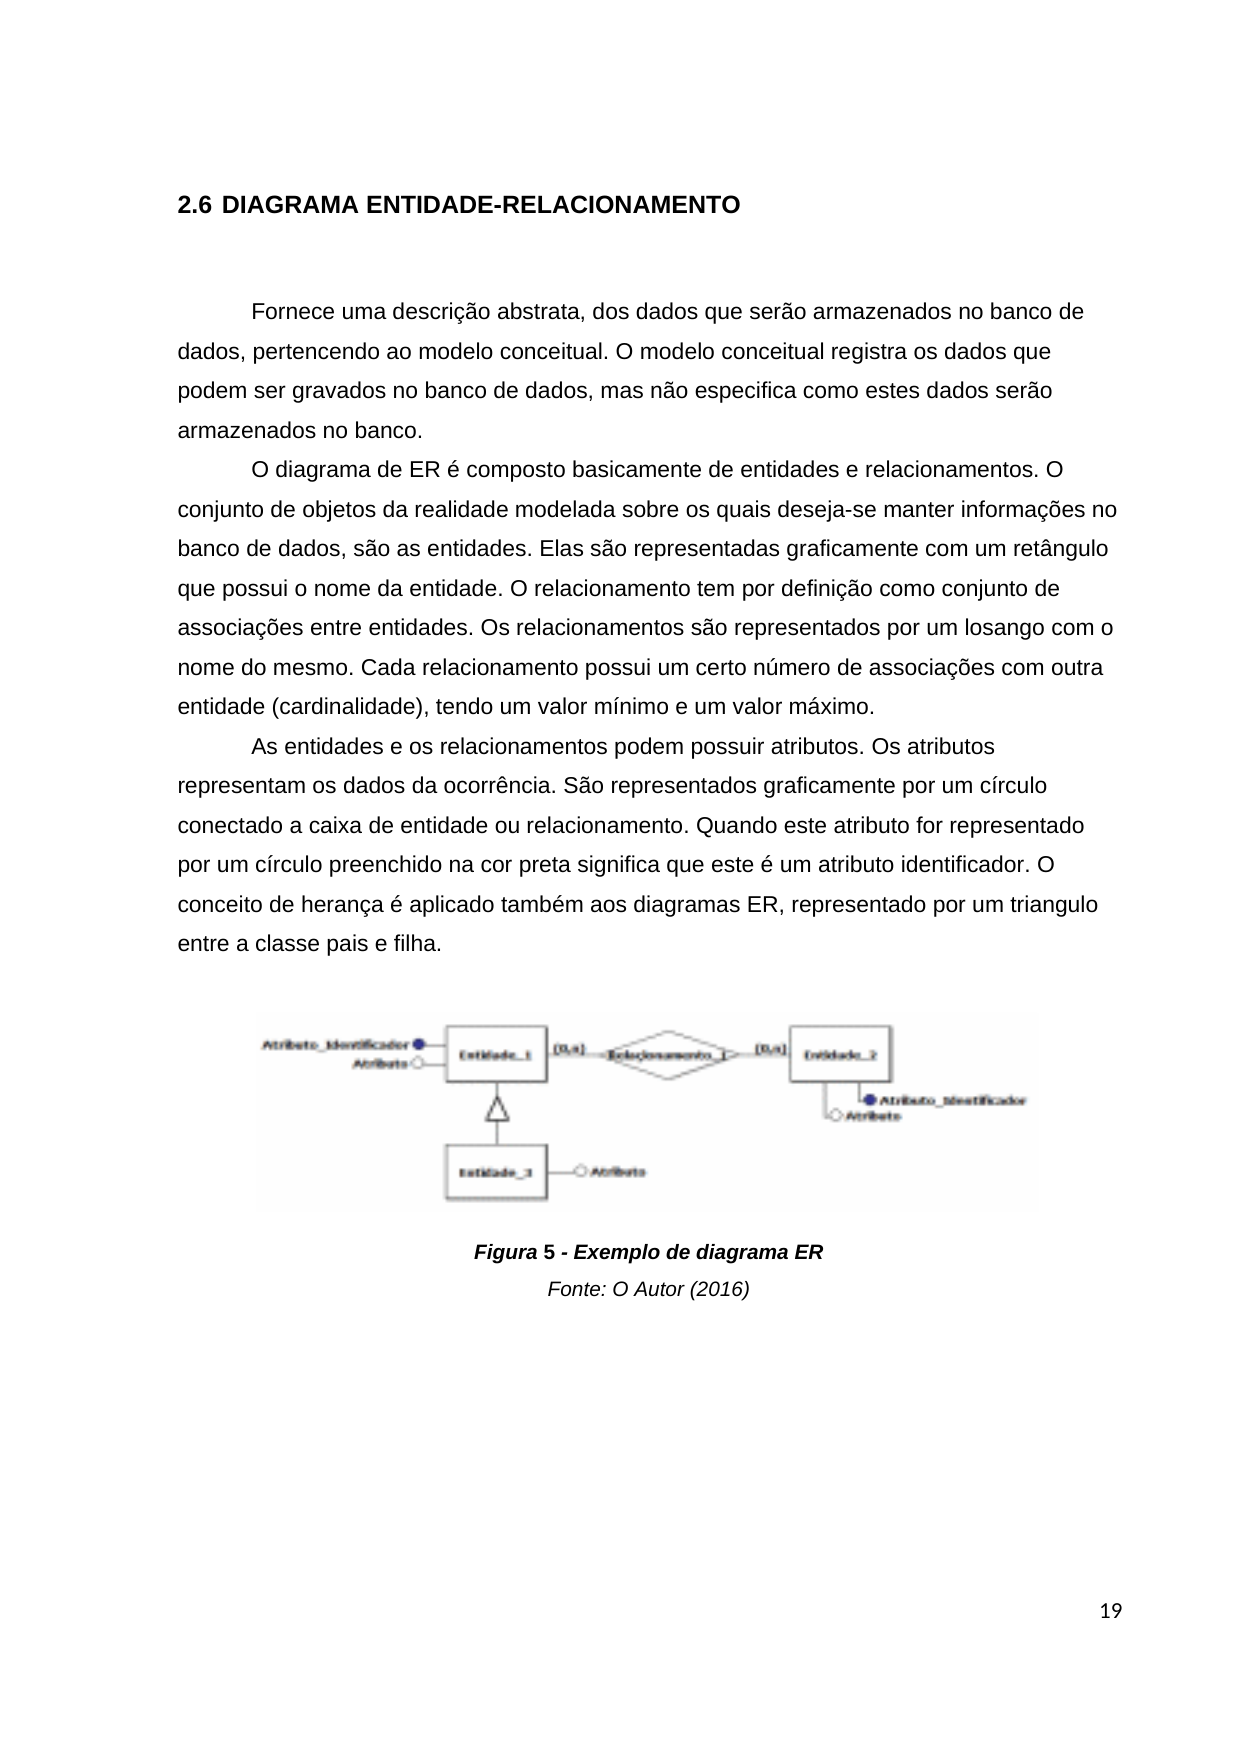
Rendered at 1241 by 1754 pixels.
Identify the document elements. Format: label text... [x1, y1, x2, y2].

text Fornece uma descrição abstrata, dos dados que serão armazenados no banco de dados, pertencendo ao modelo conceitual. O modelo conceitual registra os dados que podem ser gravados no banco de dados, mas não especifica como estes dados serão armazenados no banco. [177, 298, 1122, 443]
text Figura 5 - Exemplo de diagrama ER [177, 1240, 1122, 1264]
text As entidades e os relacionamentos podem possuir atributos. Os atributos representam os dados da ocorrência. São representados graficamente por um círculo conectado a caixa de entidade ou relacionamento. Quando este atributo for representado por um círculo preenchido na cor preta significa que este é um atributo identificador. O conceito de herança é aplicado também aos diagramas ER, representado por um triangulo entre a classe pais e filha. [177, 733, 1122, 956]
subtitle DIAGRAMA ENTIDADE-RELACIONAMENTO [177, 190, 1122, 218]
text Fonte: O Autor (2016) [177, 1276, 1122, 1300]
text O diagrama de ER é composto basicamente de entidades e relacionamentos. O conjunto de objetos da realidade modelada sobre os quais deseja-se manter informações no banco de dados, são as entidades. Elas são representadas graficamente com um retângulo que possui o nome da entidade. O relacionamento tem por definição como conjunto de associações entre entidades. Os relacionamentos são representados por um losango com o nome do mesmo. Cada relacionamento possui um certo número de associações com outra entidade (cardinalidade), tendo um valor mínimo e um valor máximo. [177, 456, 1122, 719]
